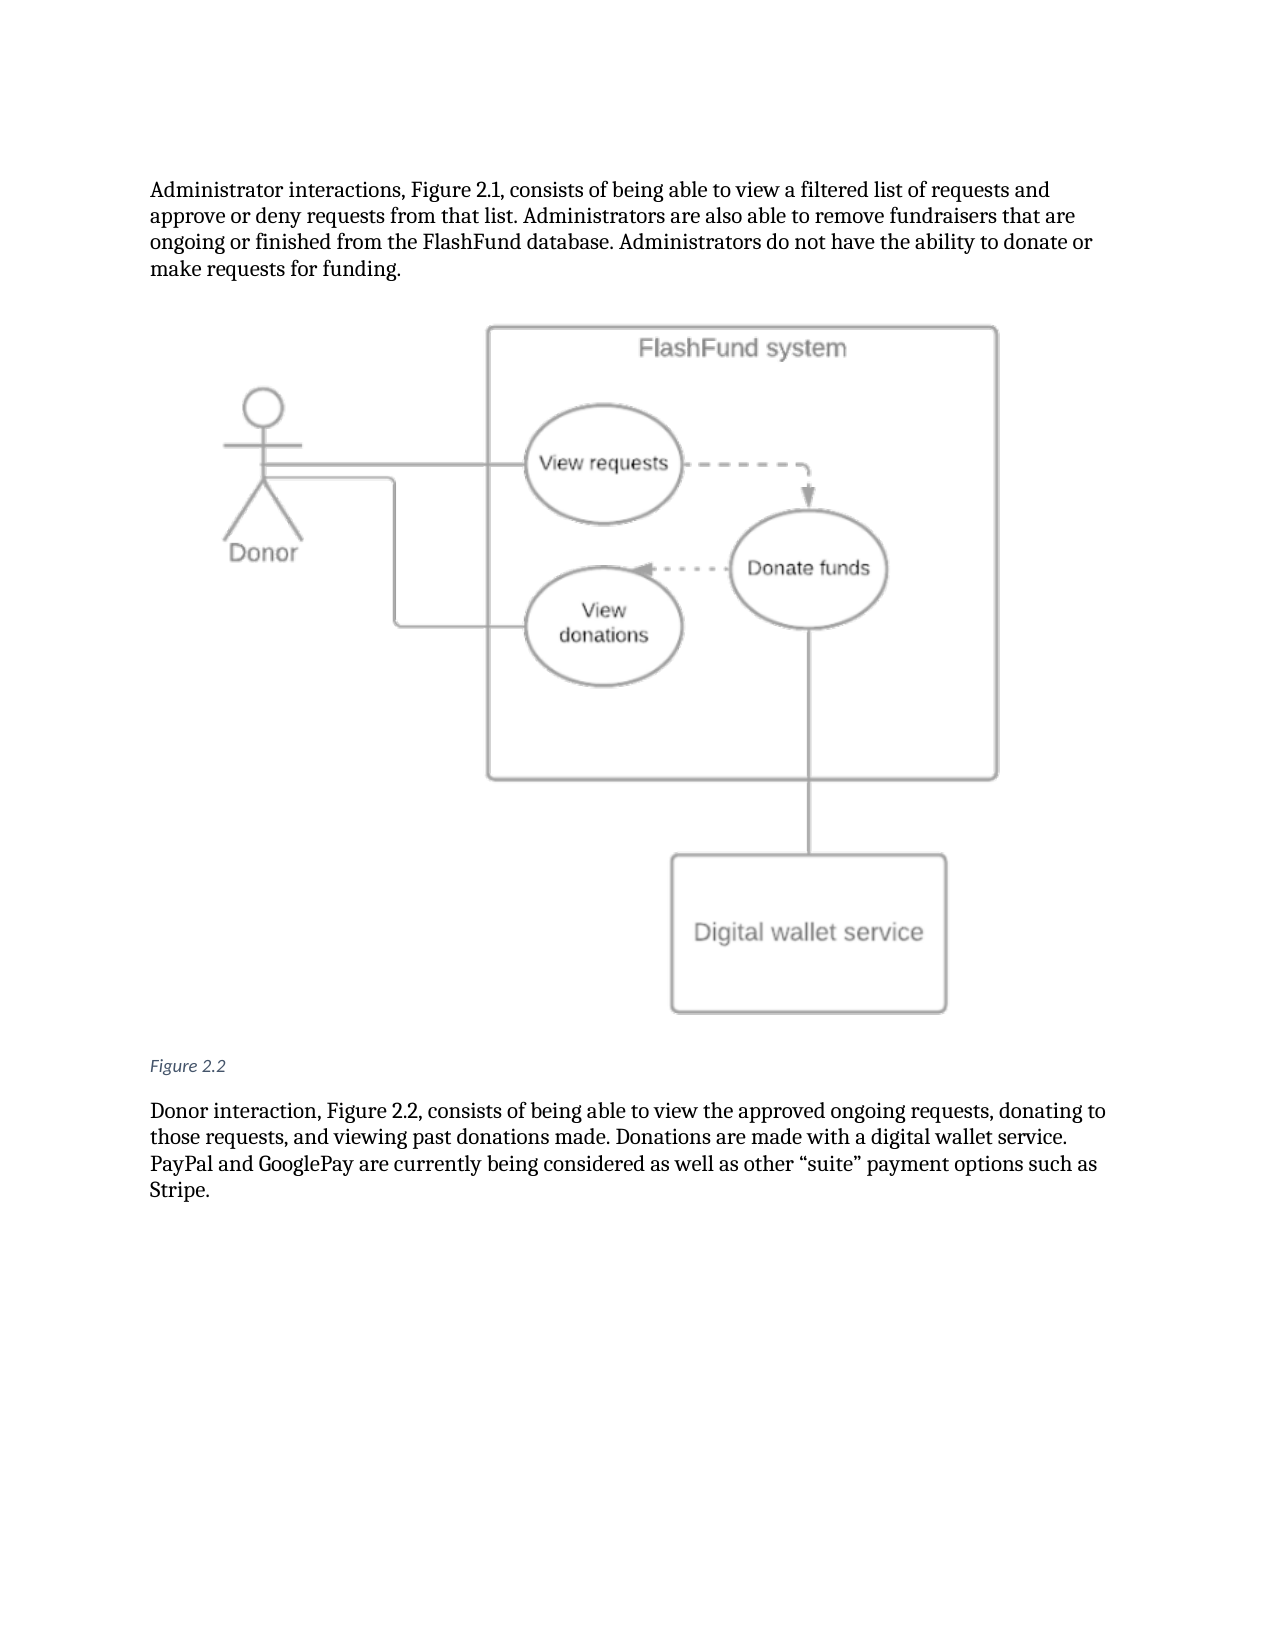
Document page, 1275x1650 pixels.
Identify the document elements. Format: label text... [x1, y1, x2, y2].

text Figure 2.2 [150, 1054, 1125, 1077]
picture [150, 281, 1068, 1054]
text Administrator interactions, Figure 2.1, consists of being able to view a filtered list of requests and approve or deny requests from that list. Administrators are also able to remove fundraisers that are ongoing or finished from the FlashFund database. Administrators do not have the ability to donate or make requests for funding. [150, 176, 1125, 282]
text Donor interaction, Figure 2.2, consists of being able to view the approved ongoing requests, donating to those requests, and viewing past donations made. Donations are made with a digital wallet service. PayPal and GooglePay are currently being considered as well as other “suite” payment options such as Stripe. [150, 1098, 1125, 1203]
